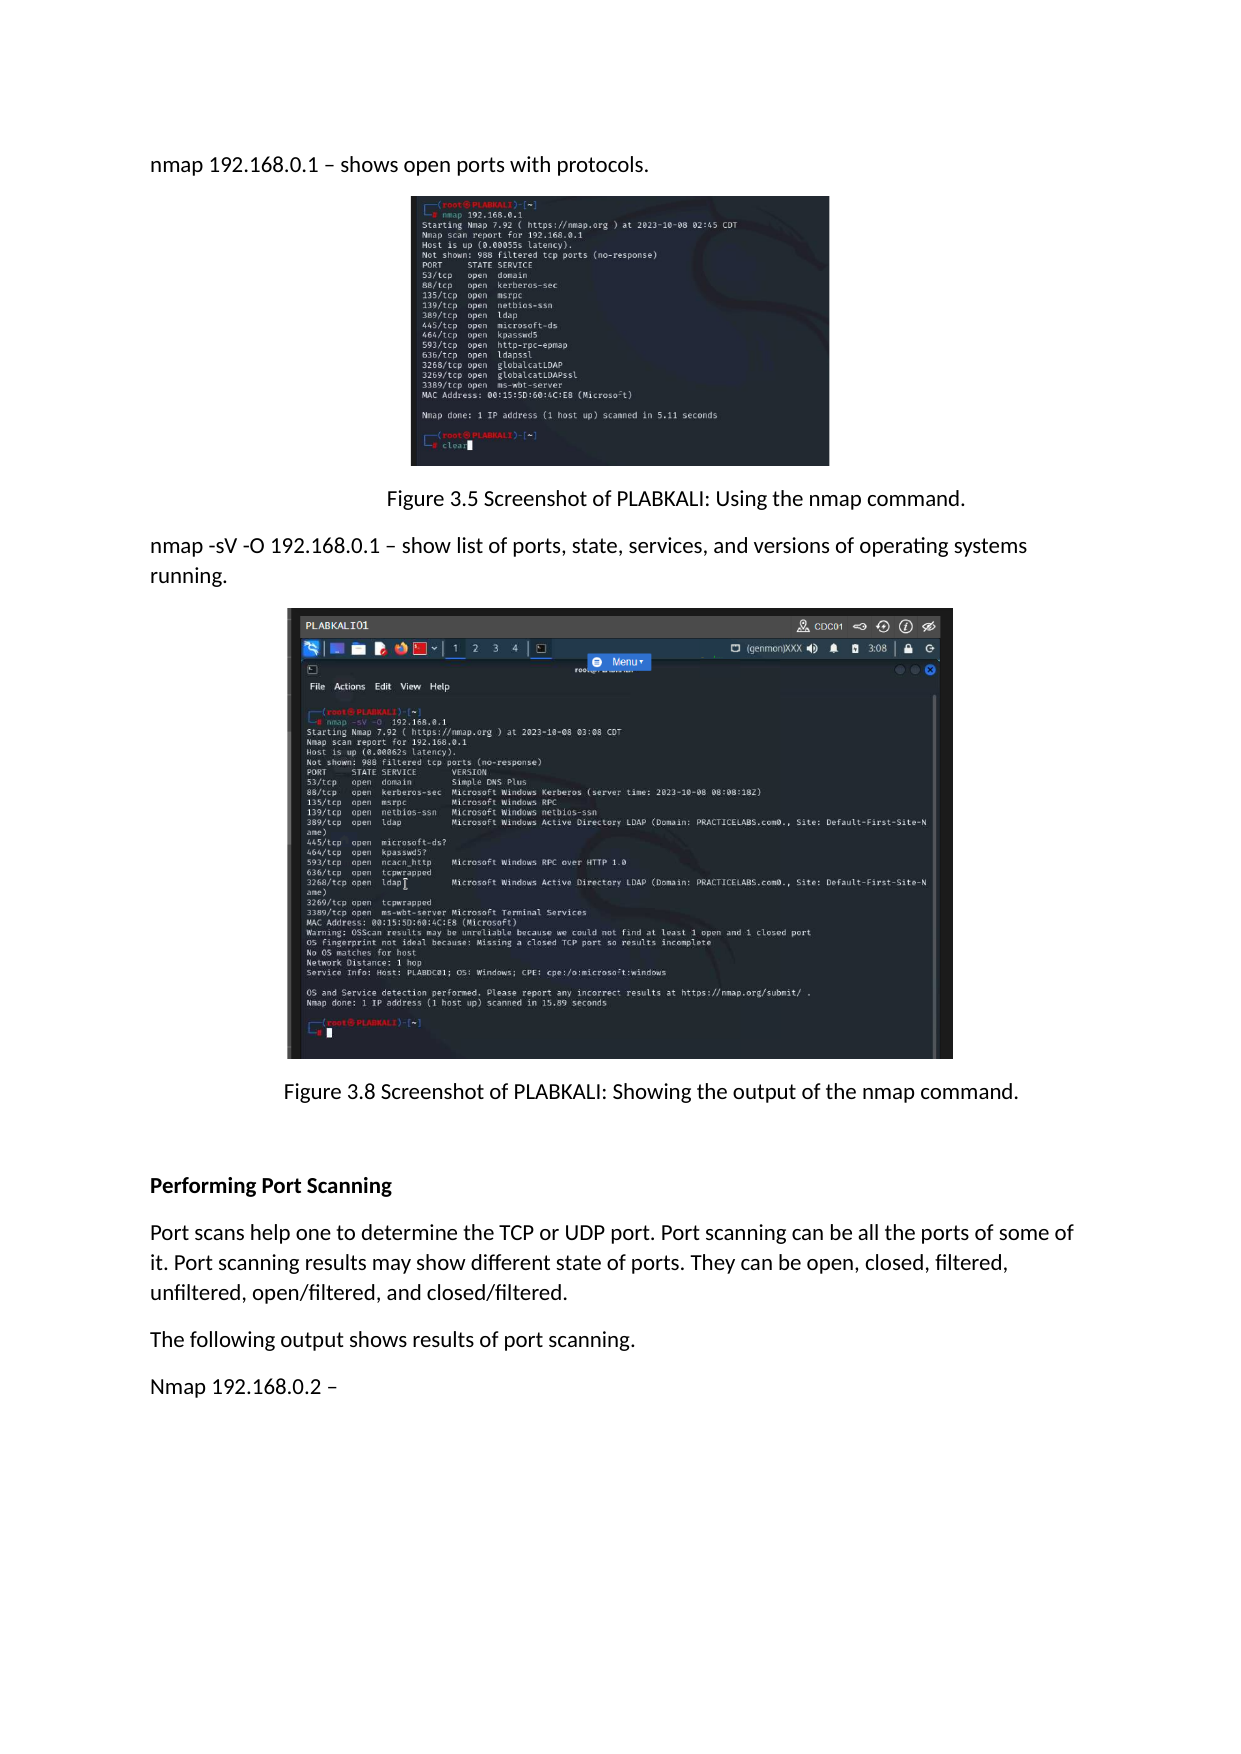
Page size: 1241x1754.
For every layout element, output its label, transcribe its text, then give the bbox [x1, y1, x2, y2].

text The following output shows results of port scanning. [150, 1325, 1090, 1353]
picture [287, 608, 953, 1059]
text nmap -sV -O 192.168.0.1 – show list of ports, state, services, and versions of operating systems running. [150, 531, 1090, 589]
text Port scans help one to determine the TCP or UDP port. Port scanning can be all the ports of some of it. Port scanning results may show different state of ports. They can be open, closed, filtered, unfiltered, open/filtered, and closed/filtered. [150, 1218, 1090, 1306]
text Figure 3.5 Screenshot of PLABKALI: Using the nmap command. [150, 484, 1090, 512]
picture [410, 196, 830, 466]
text nmap 192.168.0.1 – shows open ports with protocols. [150, 150, 1090, 178]
text Nmap 192.168.0.2 – [150, 1372, 1090, 1400]
text Figure 3.8 Screenshot of PLABKALI: Showing the output of the nmap command. [150, 1077, 1090, 1105]
text Performing Port Scanning [150, 1171, 1090, 1199]
